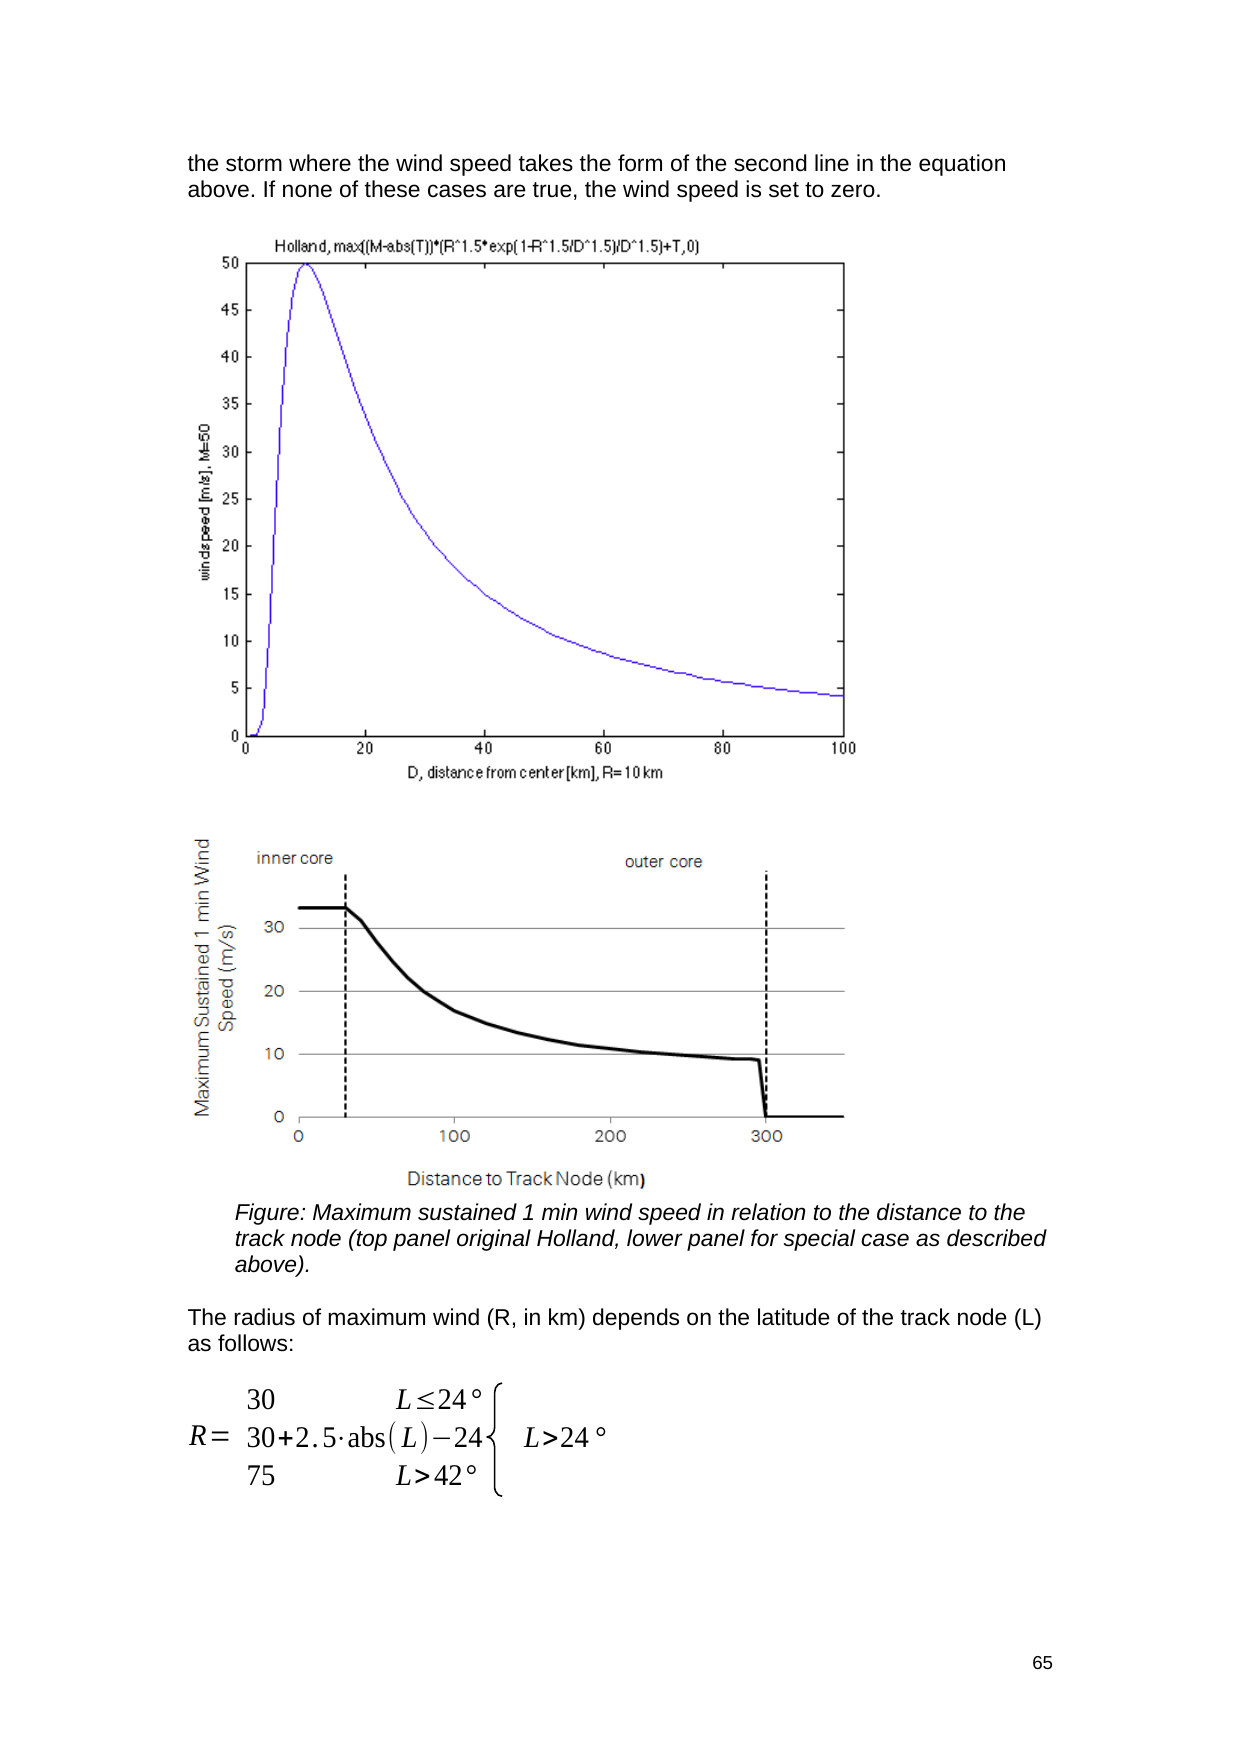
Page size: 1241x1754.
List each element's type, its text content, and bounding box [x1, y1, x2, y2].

picture [187, 817, 861, 1199]
picture [187, 229, 869, 792]
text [187, 150, 1053, 203]
text The radius of maximum wind (R, in km) depends on the latitude of the track node (L) as follows: [187, 1304, 1053, 1357]
text Figure: Maximum sustained 1 min wind speed in relation to the distance to the track node (top panel original Holland, lower panel for special case as described above). [234, 1198, 1053, 1278]
